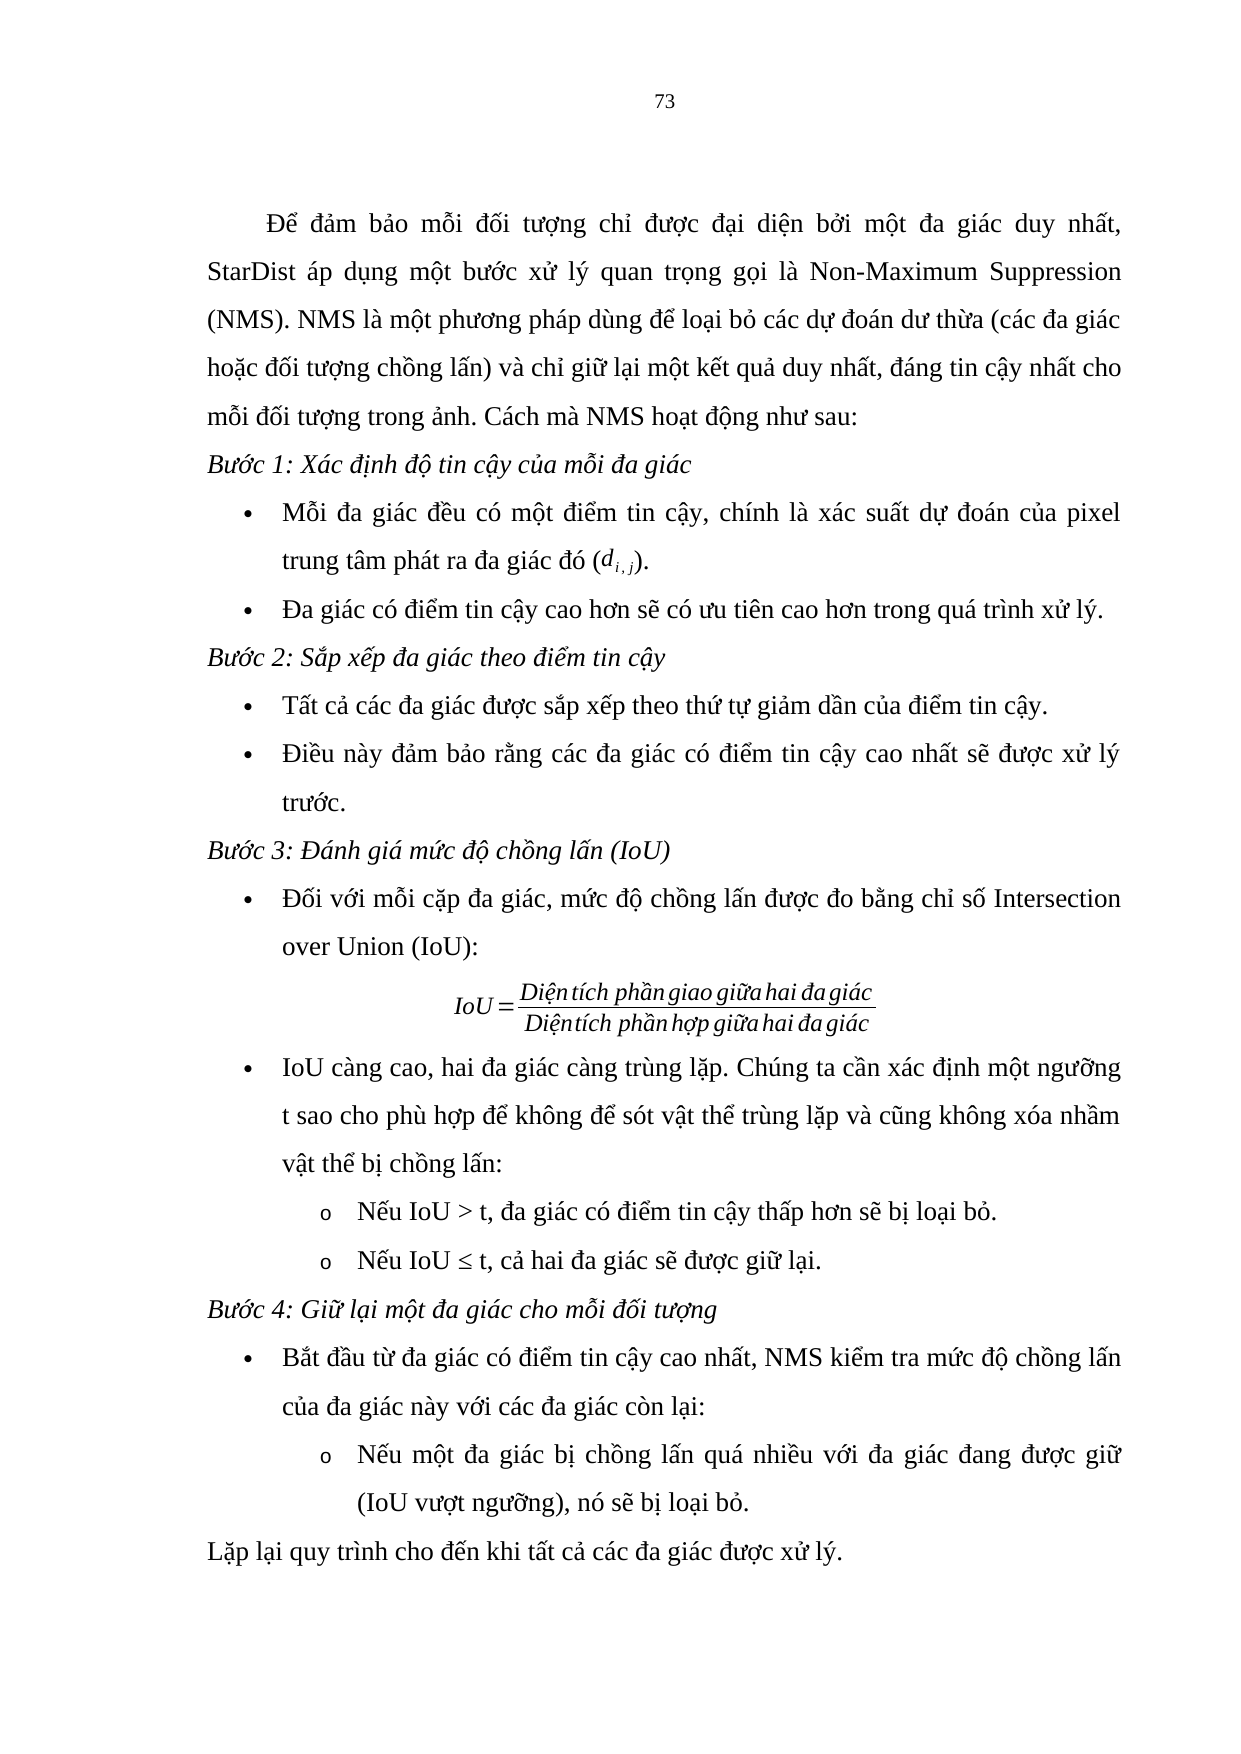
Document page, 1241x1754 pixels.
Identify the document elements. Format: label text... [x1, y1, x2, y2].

text Bước 3: Đánh giá mức độ chồng lấn (IoU) [207, 834, 1122, 865]
list Nếu một đa giác bị chồng lấn quá nhiều với đa giác đang được giữ (IoU vượt ngưỡng), nó sẽ bị loại bỏ. [319, 1438, 1122, 1518]
list Đối với mỗi cặp đa giác, mức độ chồng lấn được đo bằng chỉ số Intersection over Union (IoU): [244, 882, 1122, 962]
text Để đảm bảo mỗi đối tượng chỉ được đại diện bởi một đa giác duy nhất, StarDist áp dụng một bước xử lý quan trọng gọi là Non-Maximum Suppression (NMS). NMS là một phương pháp dùng để loại bỏ các dự đoán dư thừa (các đa giác hoặc đối tượng chồng lấn) và chỉ giữ lại một kết quả duy nhất, đáng tin cậy nhất cho mỗi đối tượng trong ảnh. Cách mà NMS hoạt động như sau: [207, 207, 1122, 431]
list Nếu IoU > t, đa giác có điểm tin cậy thấp hơn sẽ bị loại bỏ. [319, 1196, 1122, 1227]
list Tất cả các đa giác được sắp xếp theo thứ tự giảm dần của điểm tin cậy. [244, 689, 1122, 720]
list Đa giác có điểm tin cậy cao hơn sẽ có ưu tiên cao hơn trong quá trình xử lý. [244, 593, 1122, 624]
text Lặp lại quy trình cho đến khi tất cả các đa giác được xử lý. [207, 1535, 1122, 1566]
list Nếu IoU ≤ t, cả hai đa giác sẽ được giữ lại. [319, 1244, 1122, 1276]
list Điều này đảm bảo rằng các đa giác có điểm tin cậy cao nhất sẽ được xử lý trước. [244, 737, 1122, 817]
list Bắt đầu từ đa giác có điểm tin cậy cao nhất, NMS kiểm tra mức độ chồng lấn của đa giác này với các đa giác còn lại: [244, 1341, 1122, 1421]
text Bước 4: Giữ lại một đa giác cho mỗi đối tượng [207, 1293, 1122, 1324]
text Bước 1: Xác định độ tin cậy của mỗi đa giác [207, 448, 1122, 479]
text Bước 2: Sắp xếp đa giác theo điểm tin cậy [207, 641, 1122, 672]
list IoU càng cao, hai đa giác càng trùng lặp. Chúng ta cần xác định một ngưỡng t sao cho phù hợp để không để sót vật thể trùng lặp và cũng không xóa nhầm vật thể bị chồng lấn: [244, 1051, 1122, 1178]
list Mỗi đa giác đều có một điểm tin cậy, chính là xác suất dự đoán của pixel trung tâm phát ra đa giác đó (). [244, 496, 1122, 576]
